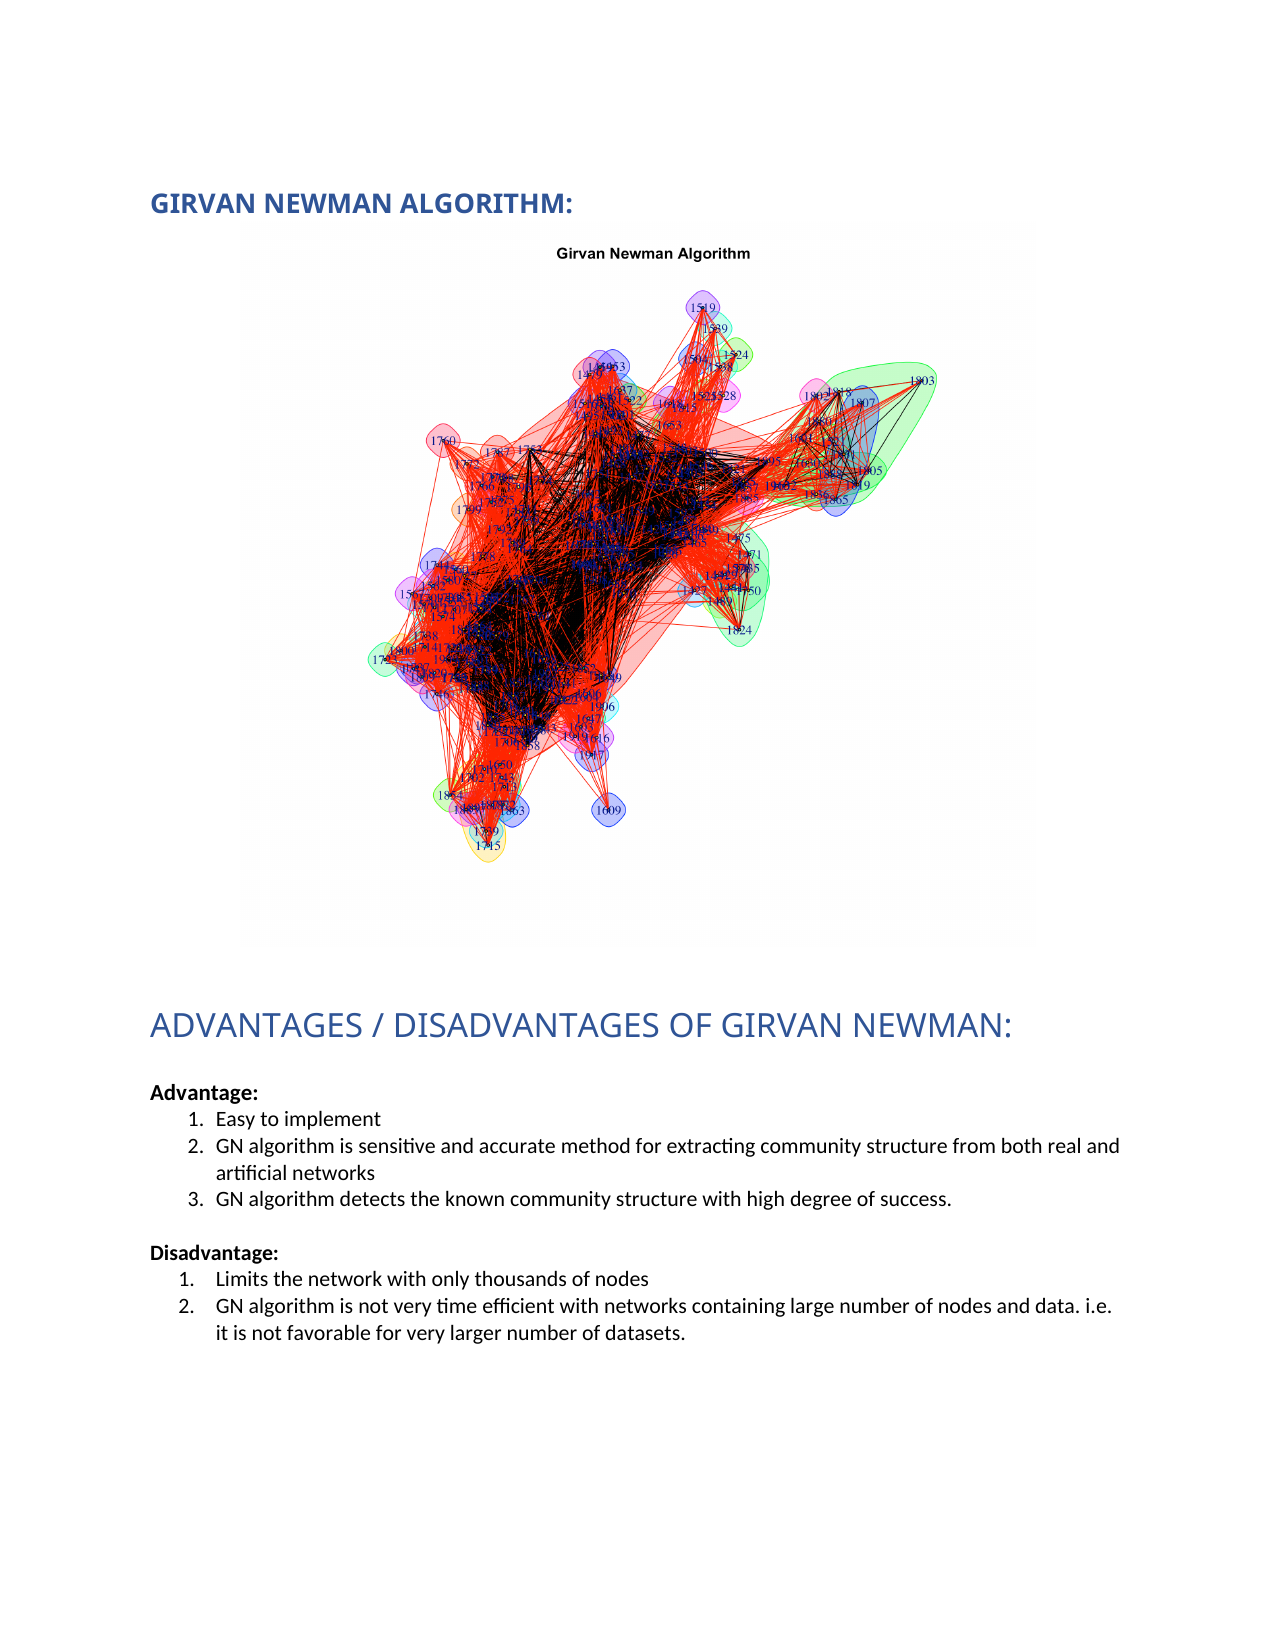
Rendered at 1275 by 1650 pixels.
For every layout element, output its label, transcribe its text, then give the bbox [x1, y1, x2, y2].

subtitle GIRVAN NEWMAN ALGORITHM: [150, 185, 1125, 222]
text Disadvantage: [150, 1239, 1125, 1266]
list GN algorithm is not very time efficient with networks containing large number of nodes and data. i.e. it is not favorable for very larger number of datasets. [178, 1292, 1125, 1346]
subtitle ADVANTAGES / DISADVANTAGES OF GIRVAN NEWMAN: [150, 1002, 1125, 1047]
list GN algorithm detects the known community structure with high degree of success. [187, 1186, 1125, 1212]
picture [239, 221, 1036, 947]
list Easy to implement [187, 1106, 1125, 1132]
text Advantage: [150, 1078, 1125, 1106]
list Limits the network with only thousands of nodes [178, 1266, 1125, 1292]
list GN algorithm is sensitive and accurate method for extracting community structure from both real and artificial networks [187, 1132, 1125, 1186]
